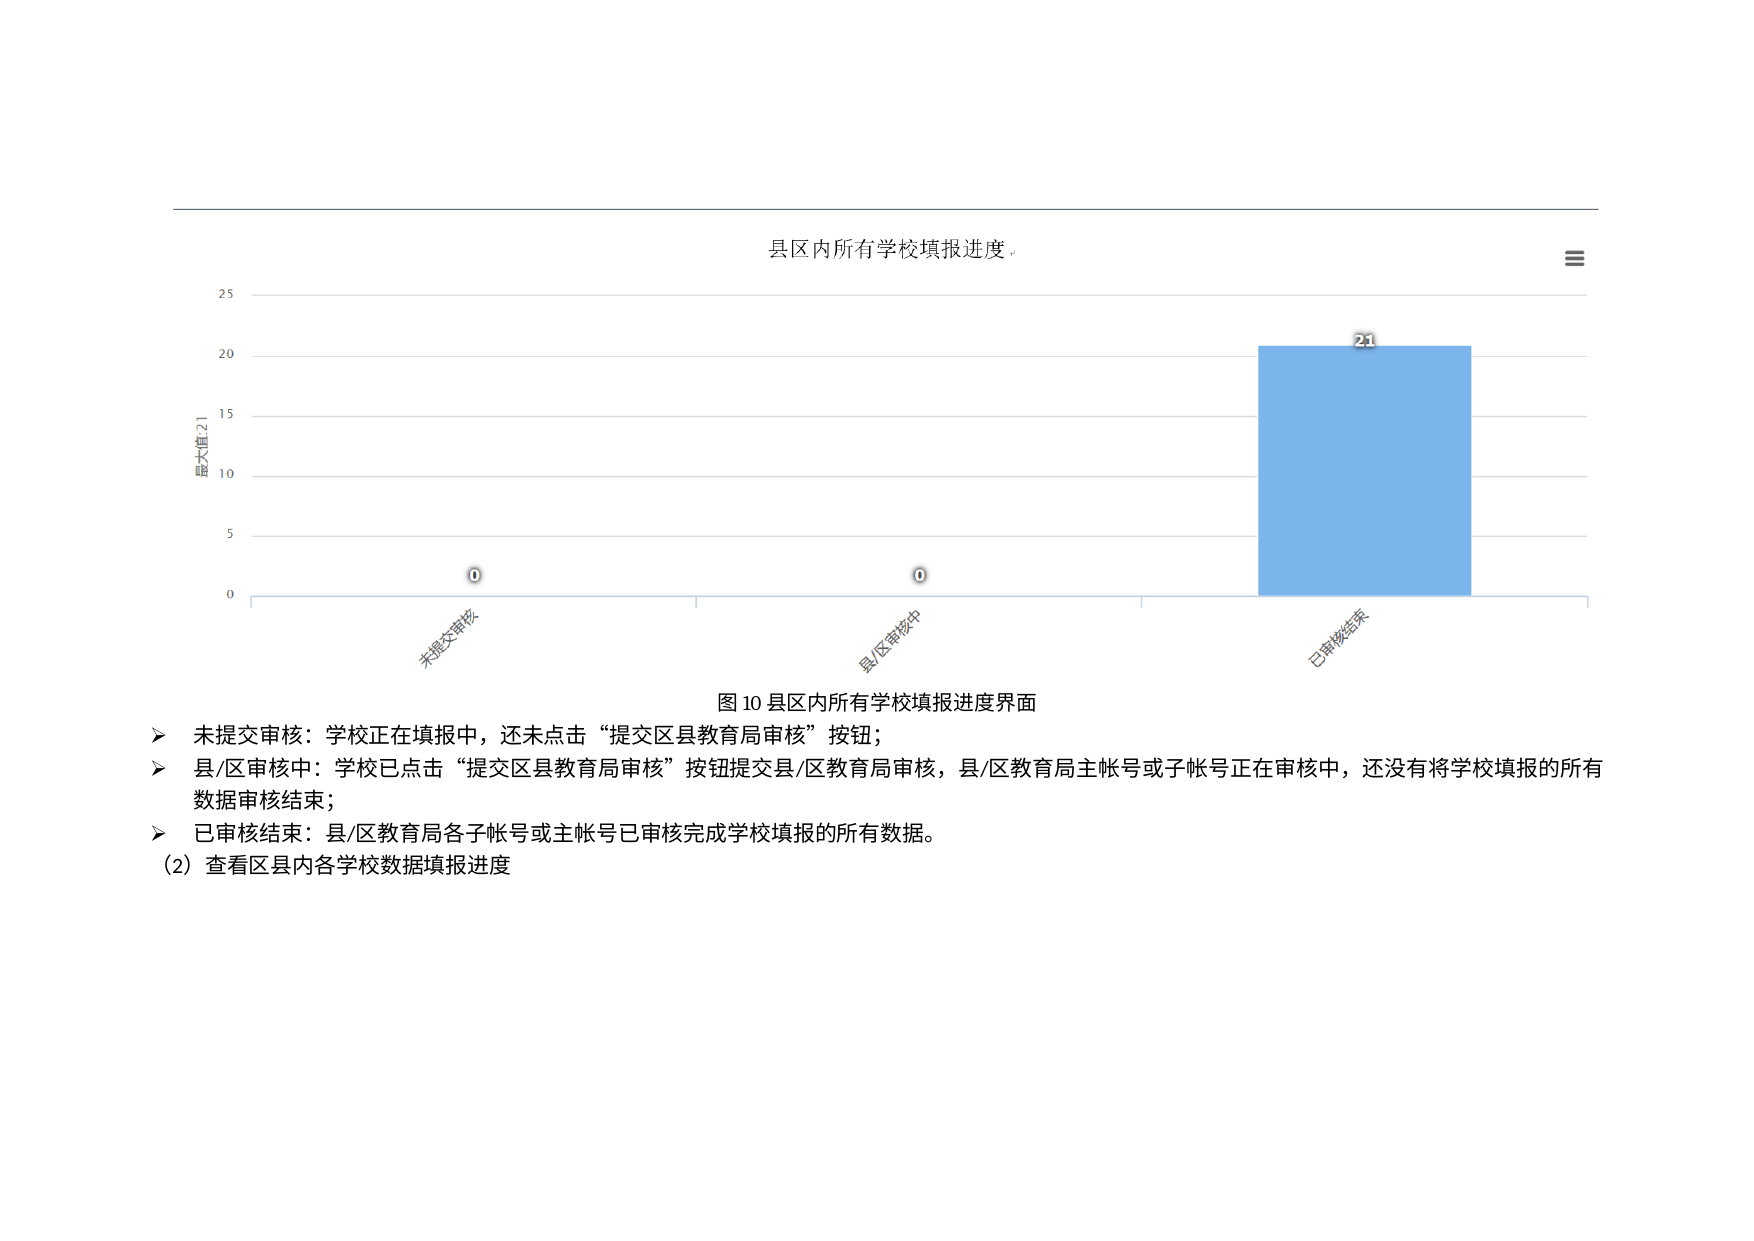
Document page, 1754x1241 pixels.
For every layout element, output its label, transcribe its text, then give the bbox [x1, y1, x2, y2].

list 未提交审核：学校正在填报中，还未点击“提交区县教育局审核”按钮； [150, 718, 1604, 750]
list 已审核结束：县/区教育局各子帐号或主帐号已审核完成学校填报的所有数据。 [150, 815, 1604, 848]
picture [150, 199, 1604, 684]
list 县/区审核中：学校已点击“提交区县教育局审核”按钮提交县/区教育局审核，县/区教育局主帐号或子帐号正在审核中，还没有将学校填报的所有数据审核结束； [150, 750, 1604, 815]
text （2）查看区县内各学校数据填报进度 [150, 848, 1604, 880]
text 图 10 县区内所有学校填报进度界面 [150, 685, 1604, 718]
